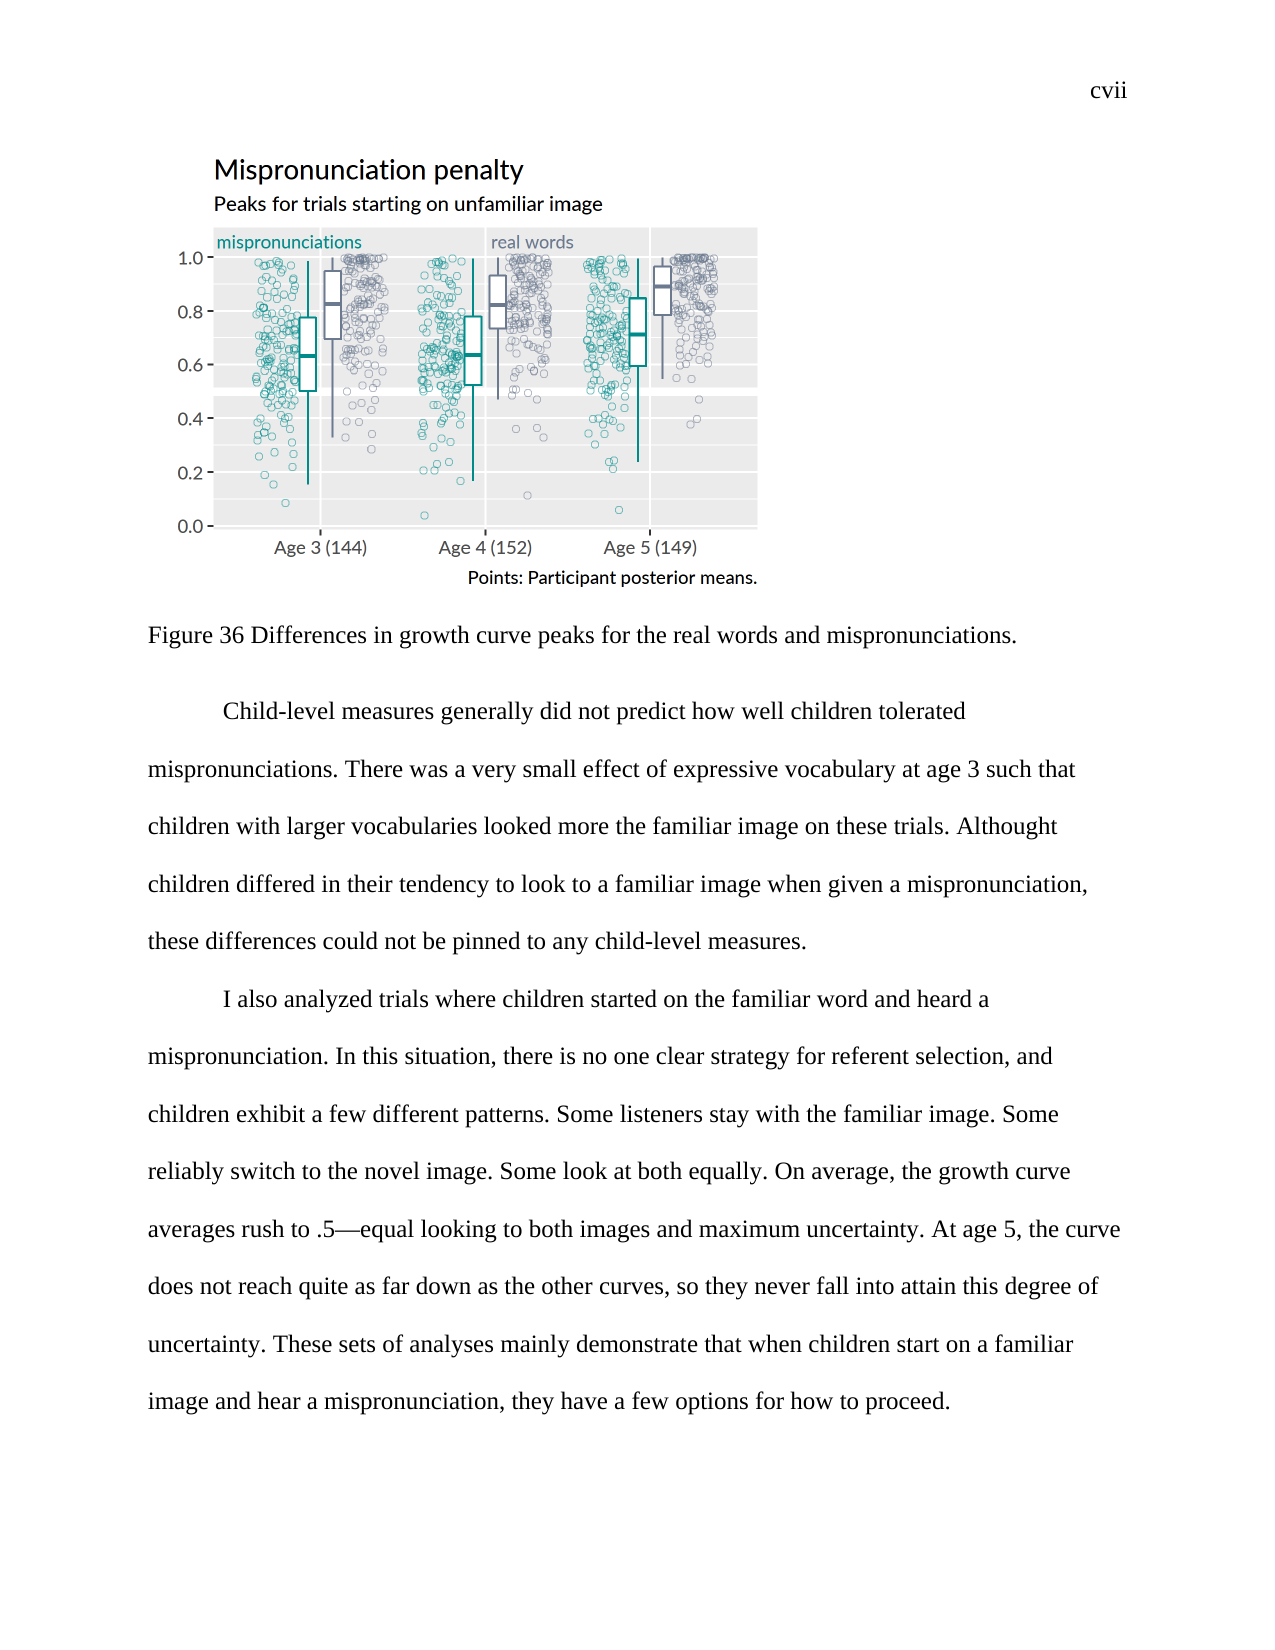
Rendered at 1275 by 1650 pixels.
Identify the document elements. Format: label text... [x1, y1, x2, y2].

picture [166, 147, 769, 600]
text Figure 36 Differences in growth curve peaks for the real words and mispronunciations. [148, 620, 1127, 649]
text Child-level measures generally did not predict how well children tolerated mispronunciations. There was a very small effect of expressive vocabulary at age 3 such that children with larger vocabularies looked more the familiar image on these trials. Althought children differed in their tendency to look to a familiar image when given a mispronunciation, these differences could not be pinned to any child-level measures. [148, 696, 1127, 955]
text I also analyzed trials where children started on the familiar word and heard a mispronunciation. In this situation, there is no one clear strategy for referent selection, and children exhibit a few different patterns. Some listeners stay with the familiar image. Some reliably switch to the novel image. Some look at both equally. On average, the growth curve averages rush to .5—equal looking to both images and maximum uncertainty. At age 5, the curve does not reach quite as far down as the other curves, so they never fall into attain this degree of uncertainty. These sets of analyses mainly demonstrate that when children start on a familiar image and hear a mispronunciation, they have a few options for how to proceed. [148, 984, 1127, 1415]
